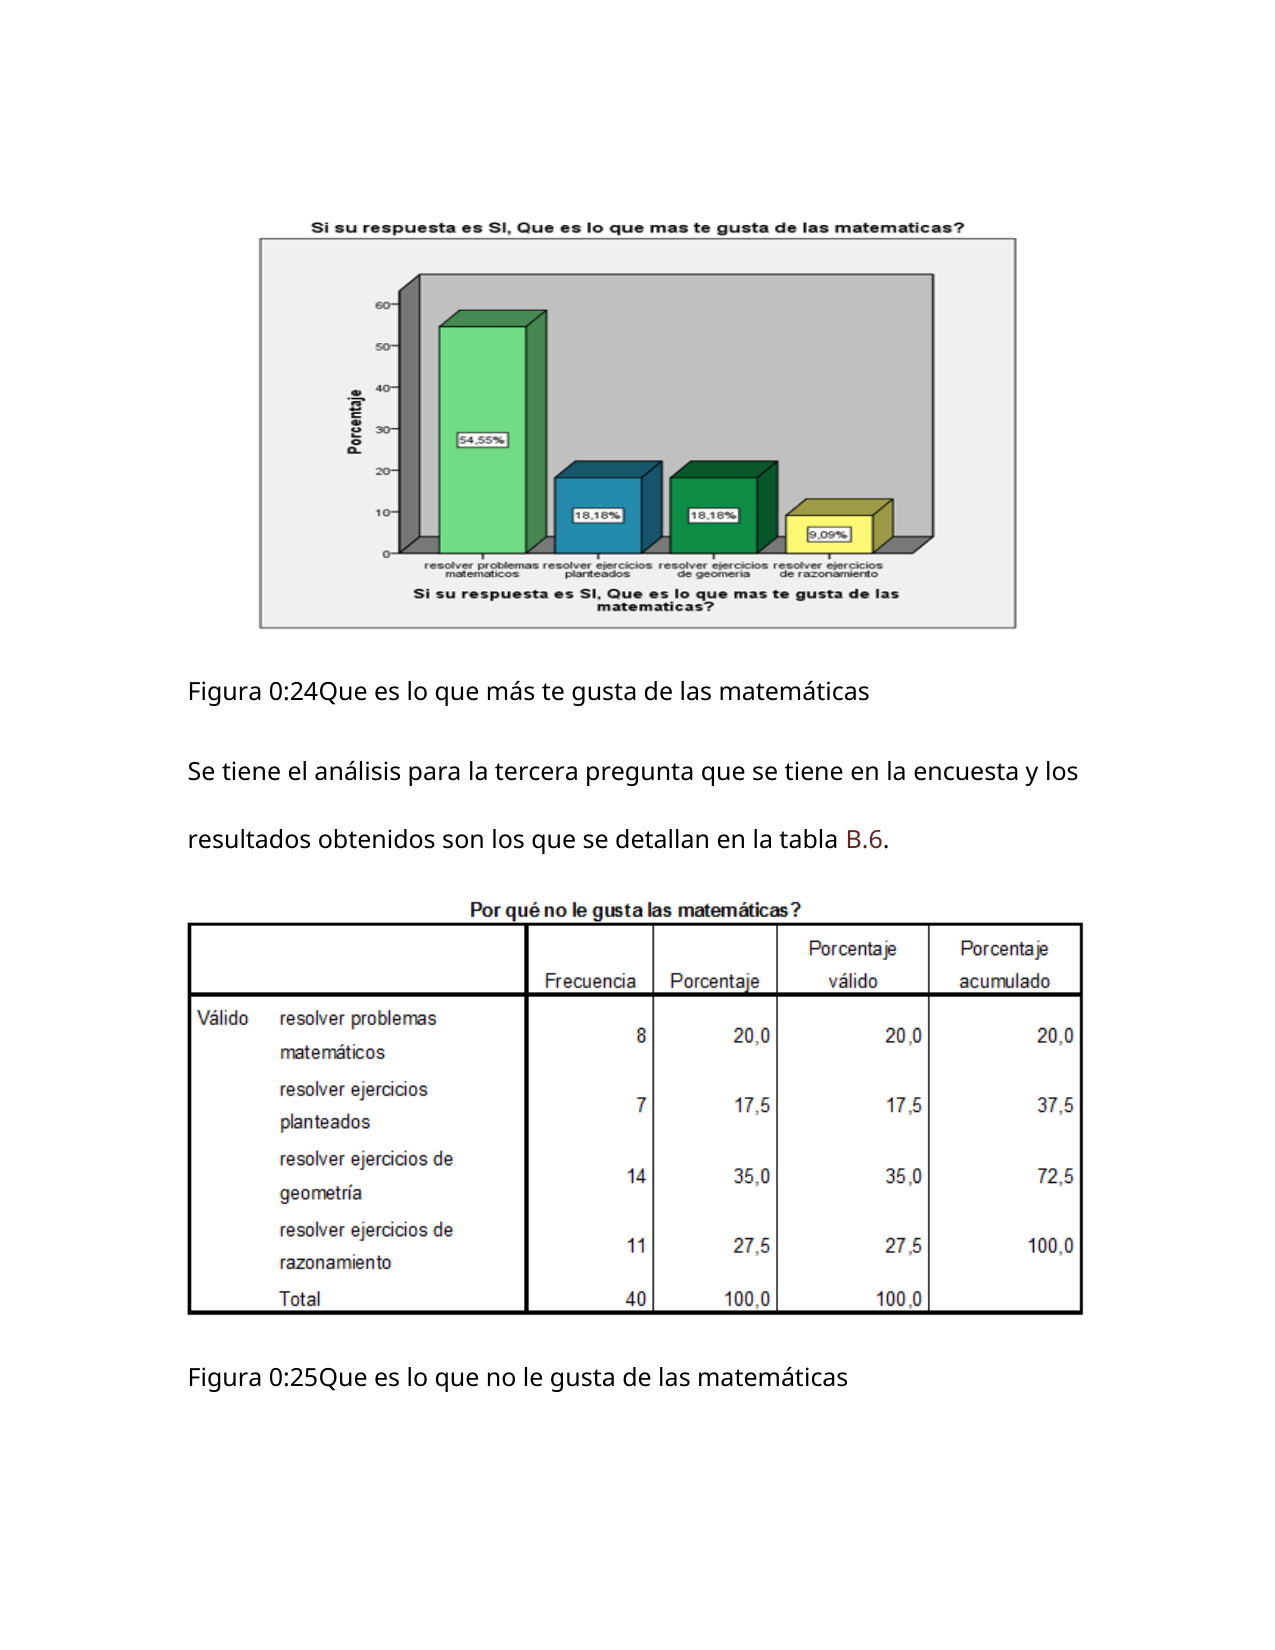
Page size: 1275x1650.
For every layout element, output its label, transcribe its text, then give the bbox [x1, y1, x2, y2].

text Se tiene el análisis para la tercera pregunta que se tiene en la encuesta y los resultados obtenidos son los que se detallan en la tabla B.6. [187, 754, 1087, 856]
